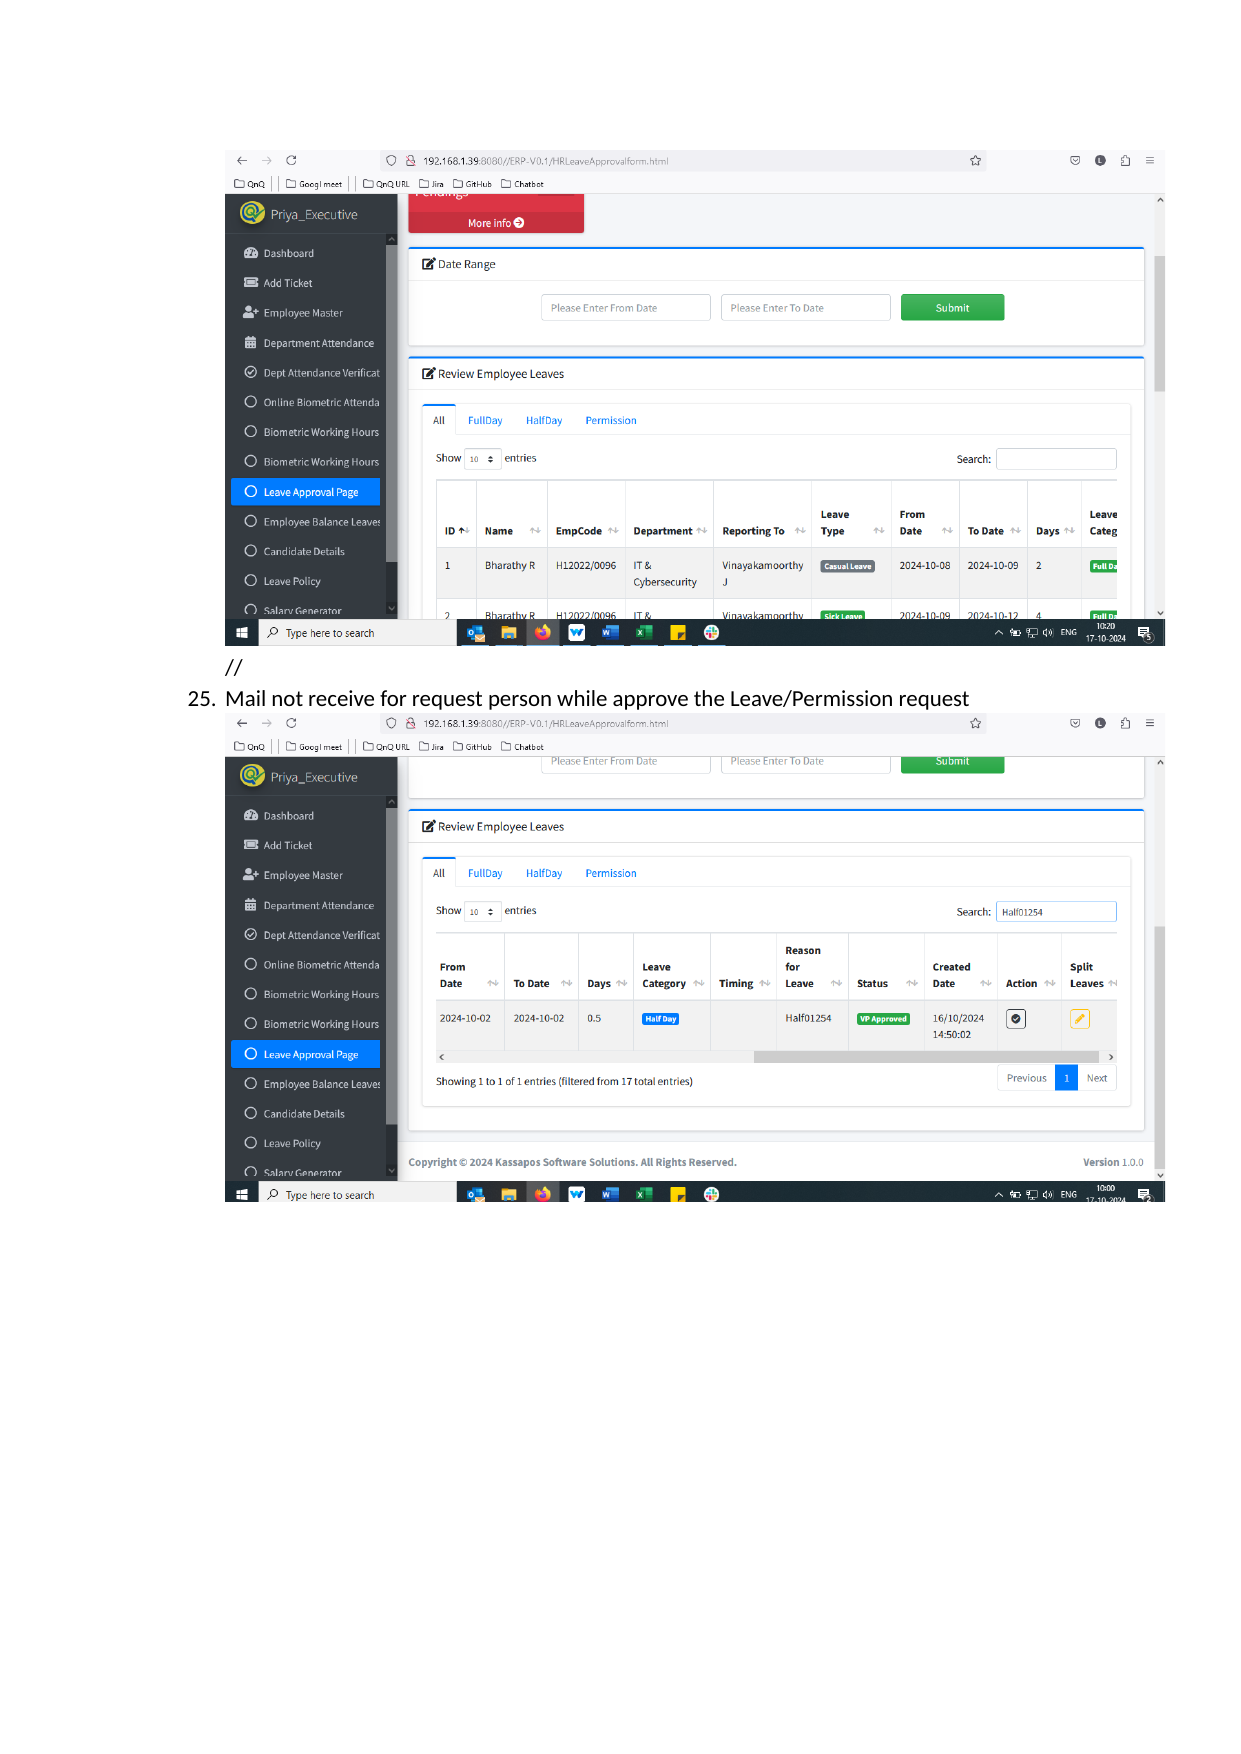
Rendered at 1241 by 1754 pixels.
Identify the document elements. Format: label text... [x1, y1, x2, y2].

picture [225, 713, 1166, 1202]
picture [225, 150, 1166, 646]
